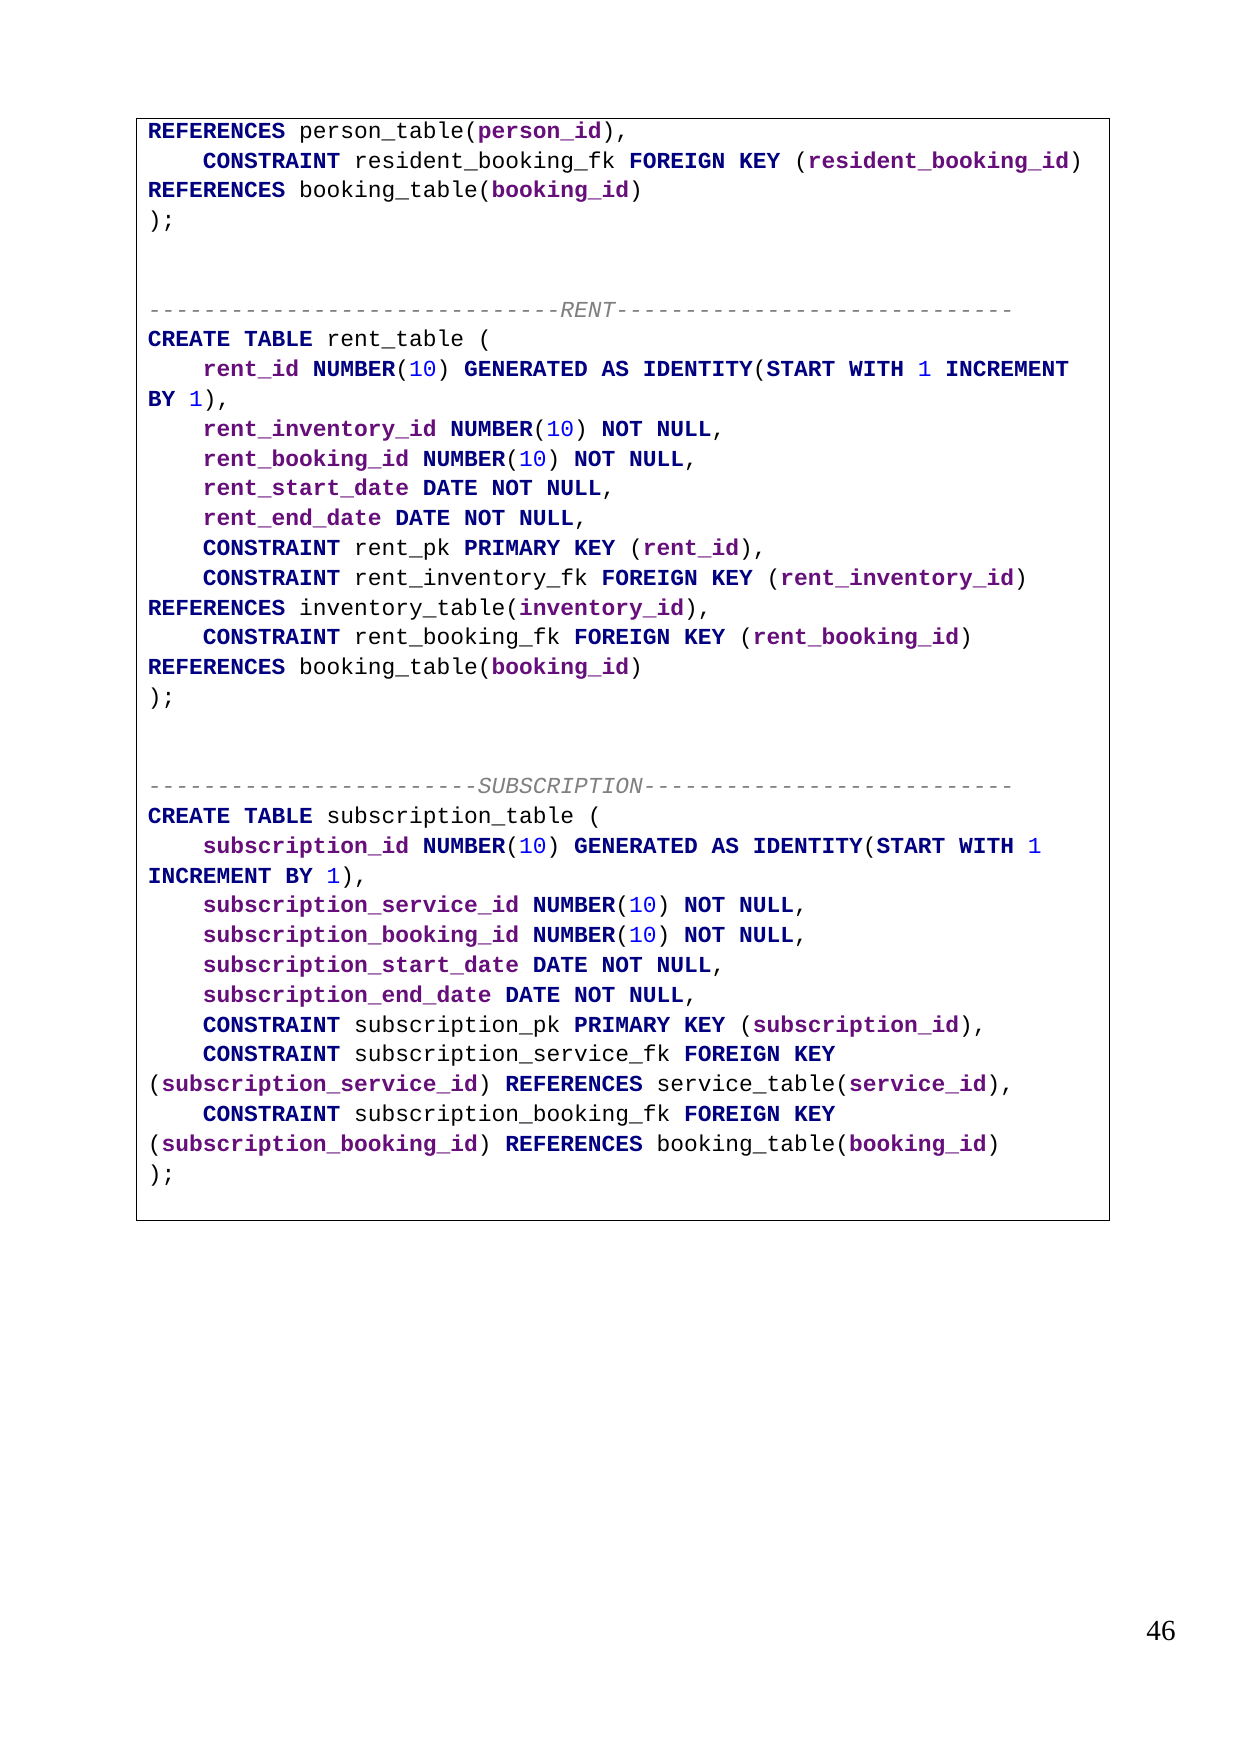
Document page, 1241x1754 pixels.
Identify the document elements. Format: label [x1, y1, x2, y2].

table_header [137, 119, 1109, 1220]
